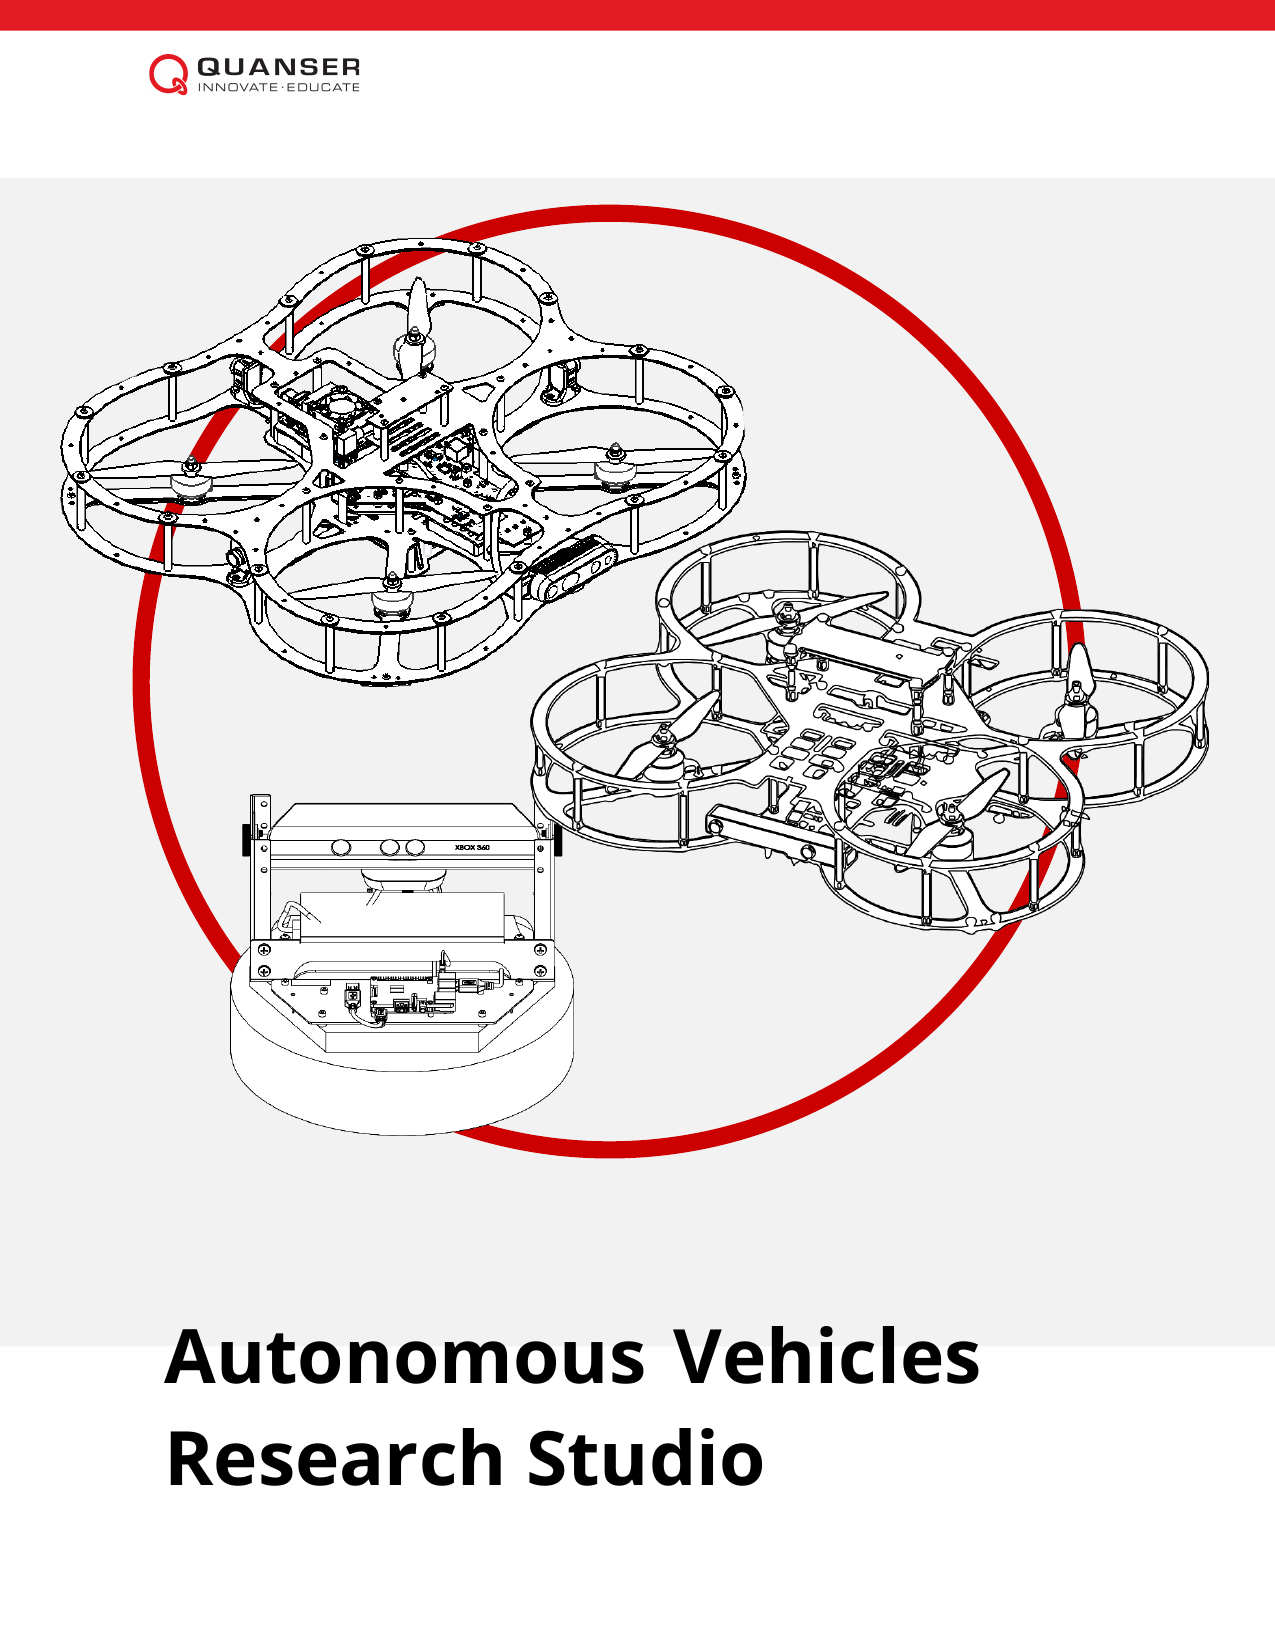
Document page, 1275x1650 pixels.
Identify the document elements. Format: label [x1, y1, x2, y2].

picture [149, 54, 360, 96]
picture [50, 213, 1209, 1136]
